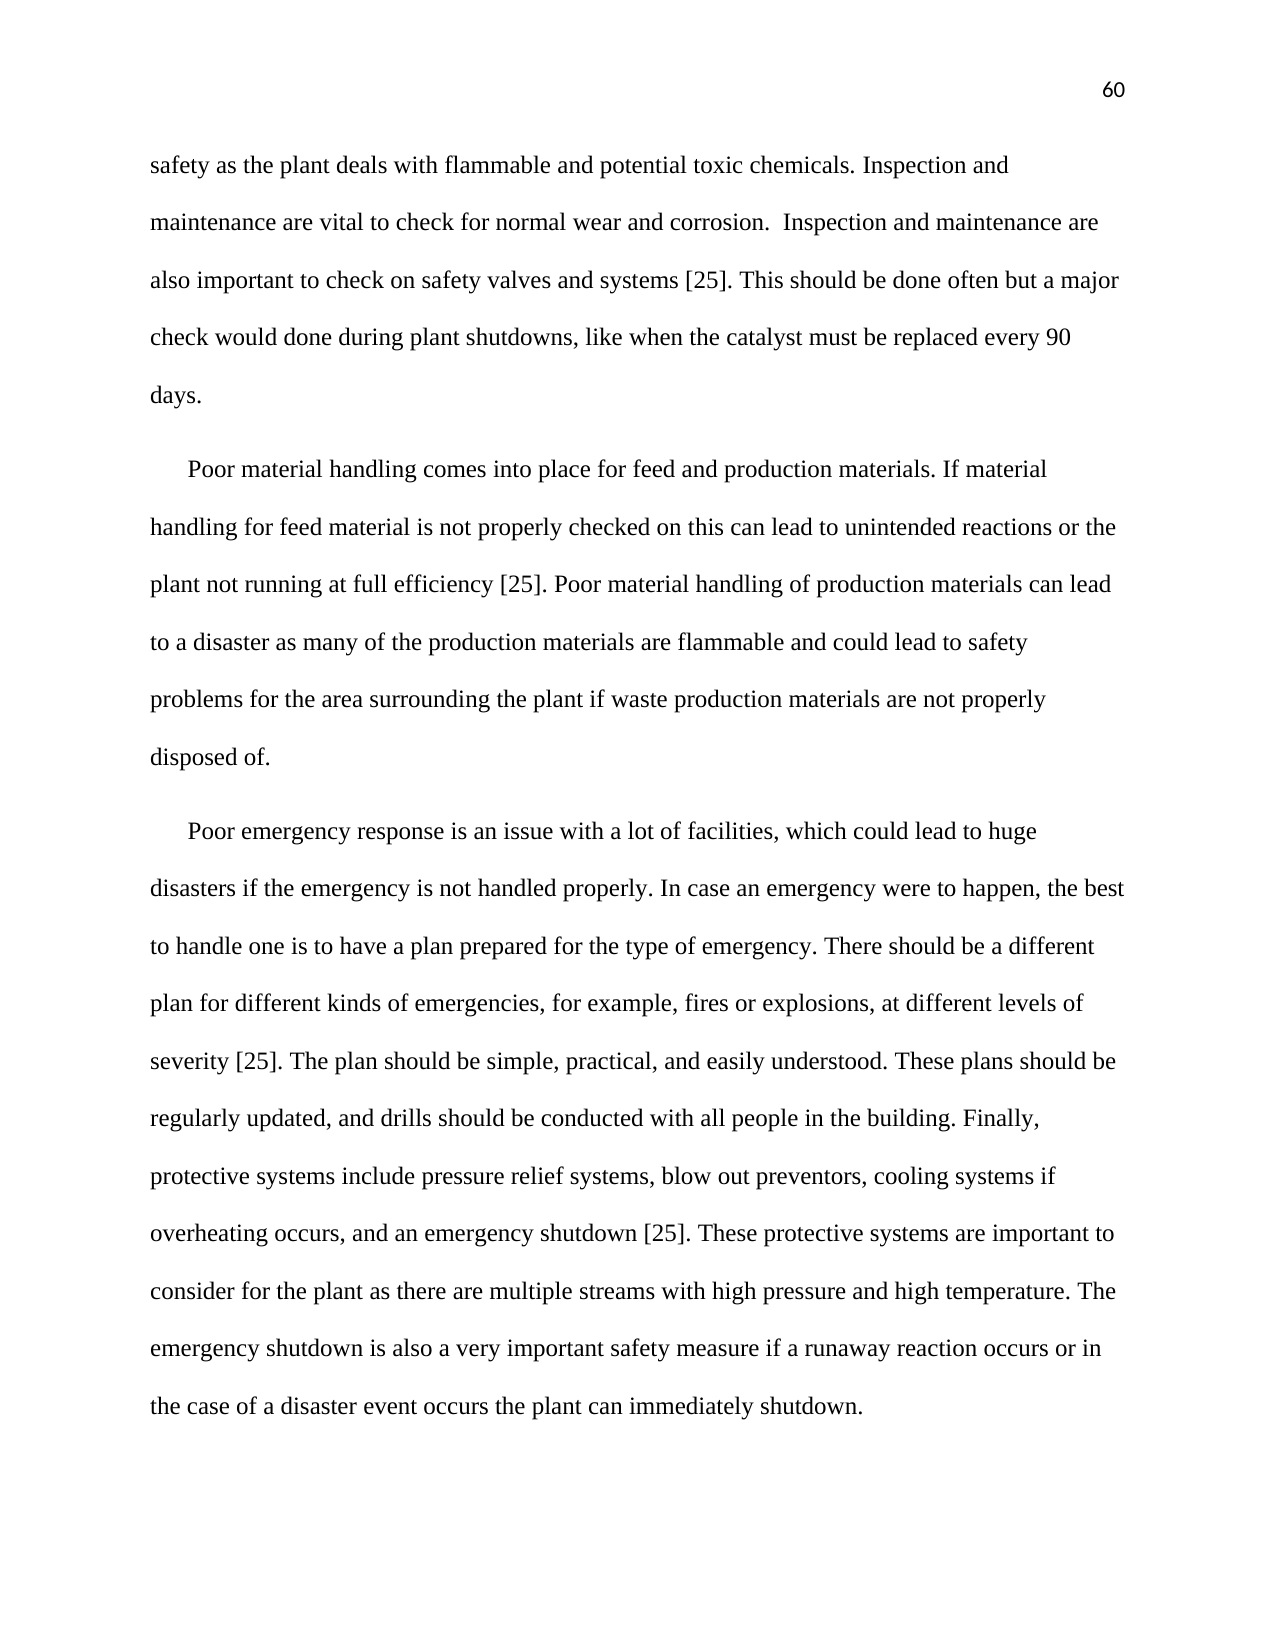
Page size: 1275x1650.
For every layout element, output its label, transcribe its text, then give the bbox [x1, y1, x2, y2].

text Poor material handling comes into place for feed and production materials. If material handling for feed material is not properly checked on this can lead to unintended reactions or the plant not running at full efficiency [25]. Poor material handling of production materials can lead to a disaster as many of the production materials are flammable and could lead to safety problems for the area surrounding the plant if waste production materials are not properly disposed of. [150, 454, 1125, 770]
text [150, 150, 1125, 409]
text Poor emergency response is an issue with a lot of facilities, which could lead to huge disasters if the emergency is not handled properly. In case an emergency were to happen, the best to handle one is to have a plan prepared for the type of emergency. There should be a different plan for different kinds of emergencies, for example, fires or explosions, at different levels of severity [25]. The plan should be simple, practical, and easily understood. These plans should be regularly updated, and drills should be conducted with all people in the building. Finally, protective systems include pressure relief systems, blow out preventors, cooling systems if overheating occurs, and an emergency shutdown [25]. These protective systems are important to consider for the plant as there are multiple streams with high pressure and high temperature. The emergency shutdown is also a very important safety measure if a runaway reaction occurs or in the case of a disaster event occurs the plant can immediately shutdown. [150, 816, 1125, 1419]
